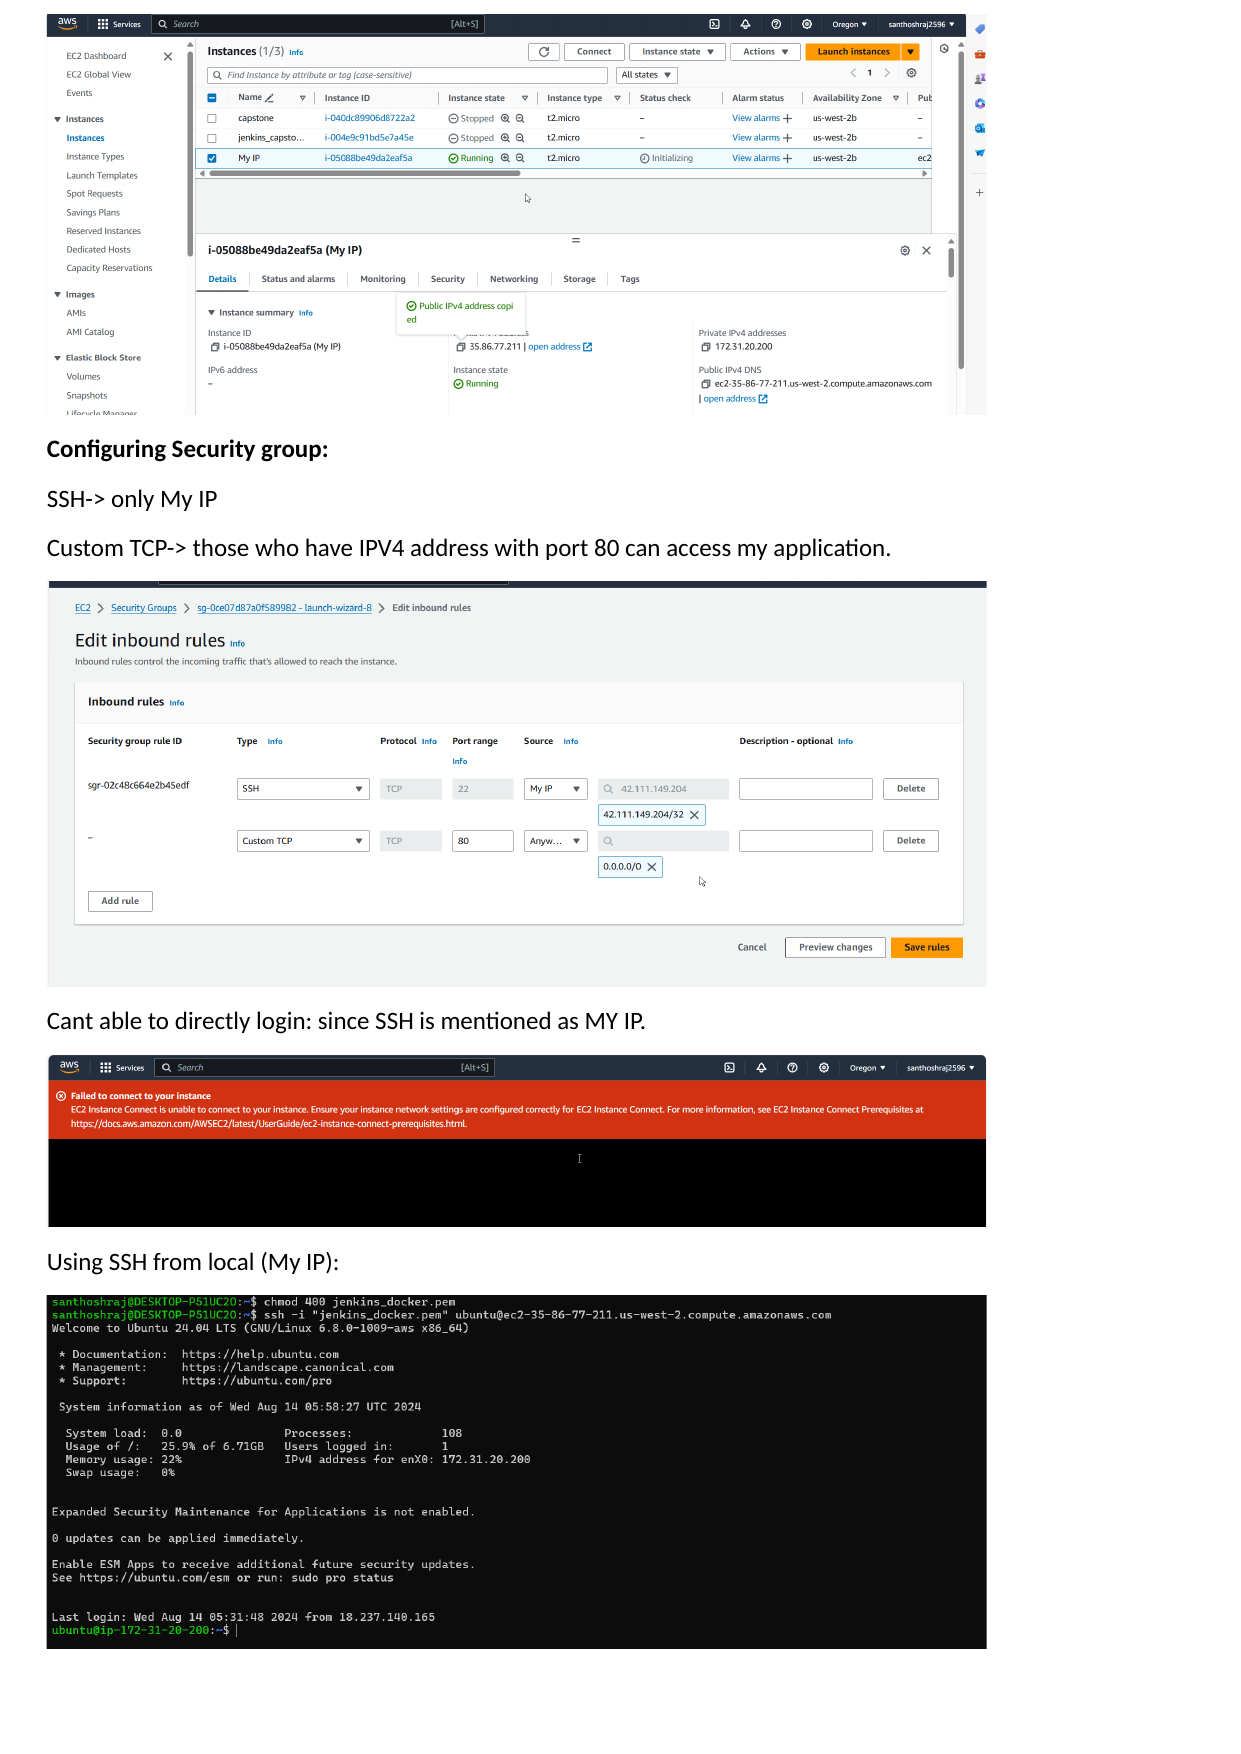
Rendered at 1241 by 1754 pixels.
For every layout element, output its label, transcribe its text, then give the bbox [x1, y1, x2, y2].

picture [46, 1055, 987, 1227]
text Custom TCP-> those who have IPV4 address with port 80 can access my application. [47, 532, 1090, 563]
text Using SSH from local (My IP): [47, 1246, 1090, 1276]
text SSH-> only My IP [47, 483, 1090, 513]
text Configuring Security group: [47, 433, 1090, 464]
picture [46, 1295, 987, 1649]
picture [46, 14, 987, 415]
text Cant able to directly login: since SSH is mentioned as MY IP. [47, 1005, 1090, 1036]
picture [46, 581, 987, 987]
